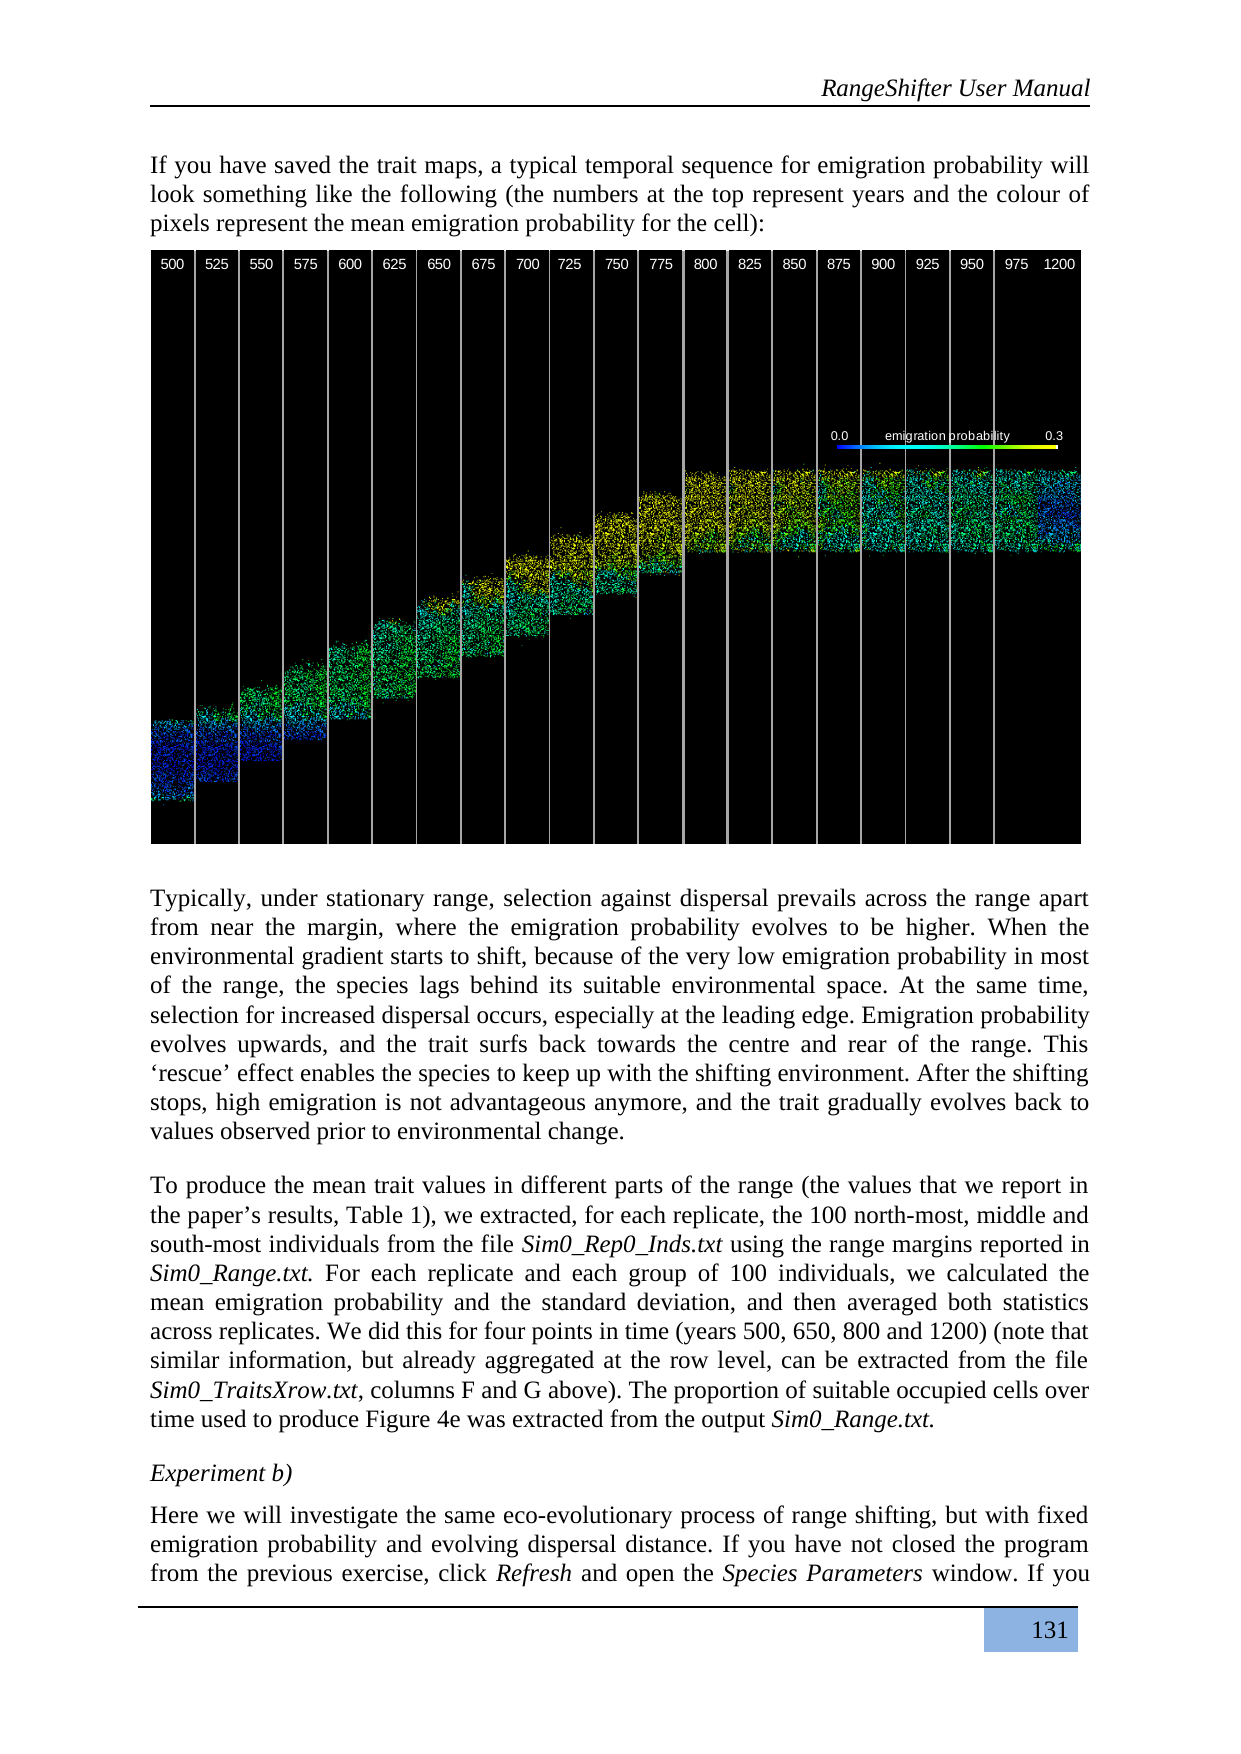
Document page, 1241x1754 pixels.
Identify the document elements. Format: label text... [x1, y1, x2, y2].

text If you have saved the trait maps, a typical temporal sequence for emigration probability will look something like the following (the numbers at the top represent years and the colour of pixels represent the mean emigration probability for the cell): [150, 150, 1090, 237]
text To produce the mean trait values in different parts of the range (the values that we report in the paper’s results, Table 1), we extracted, for each replicate, the 100 north-most, middle and south-most individuals from the file Sim0_Rep0_Inds.txt using the range margins reported in Sim0_Range.txt. For each replicate and each group of 100 individuals, we calculated the mean emigration probability and the standard deviation, and then averaged both statistics across replicates. We did this for four points in time (years 500, 650, 800 and 1200) (note that similar information, but already aggregated at the row level, can be extracted from the file Sim0_TraitsXrow.txt, columns F and G above). The proportion of suitable occupied cells over time used to produce Figure 4e was extracted from the output Sim0_Range.txt. [150, 1171, 1090, 1433]
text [150, 1500, 1090, 1587]
text Typically, under stationary range, selection against dispersal prevails across the range apart from near the margin, where the emigration probability evolves to be higher. When the environmental gradient starts to shift, because of the very low emigration probability in most of the range, the species lags behind its suitable environmental space. At the same time, selection for increased dispersal occurs, especially at the leading edge. Emigration probability evolves upwards, and the trait surfs back towards the centre and rear of the range. This ‘rescue’ effect enables the species to keep up with the shifting environment. After the shifting stops, high emigration is not advantageous anymore, and the trait gradually evolves back to values observed prior to environmental change. [150, 883, 1090, 1146]
subtitle Experiment b) [150, 1458, 1090, 1487]
